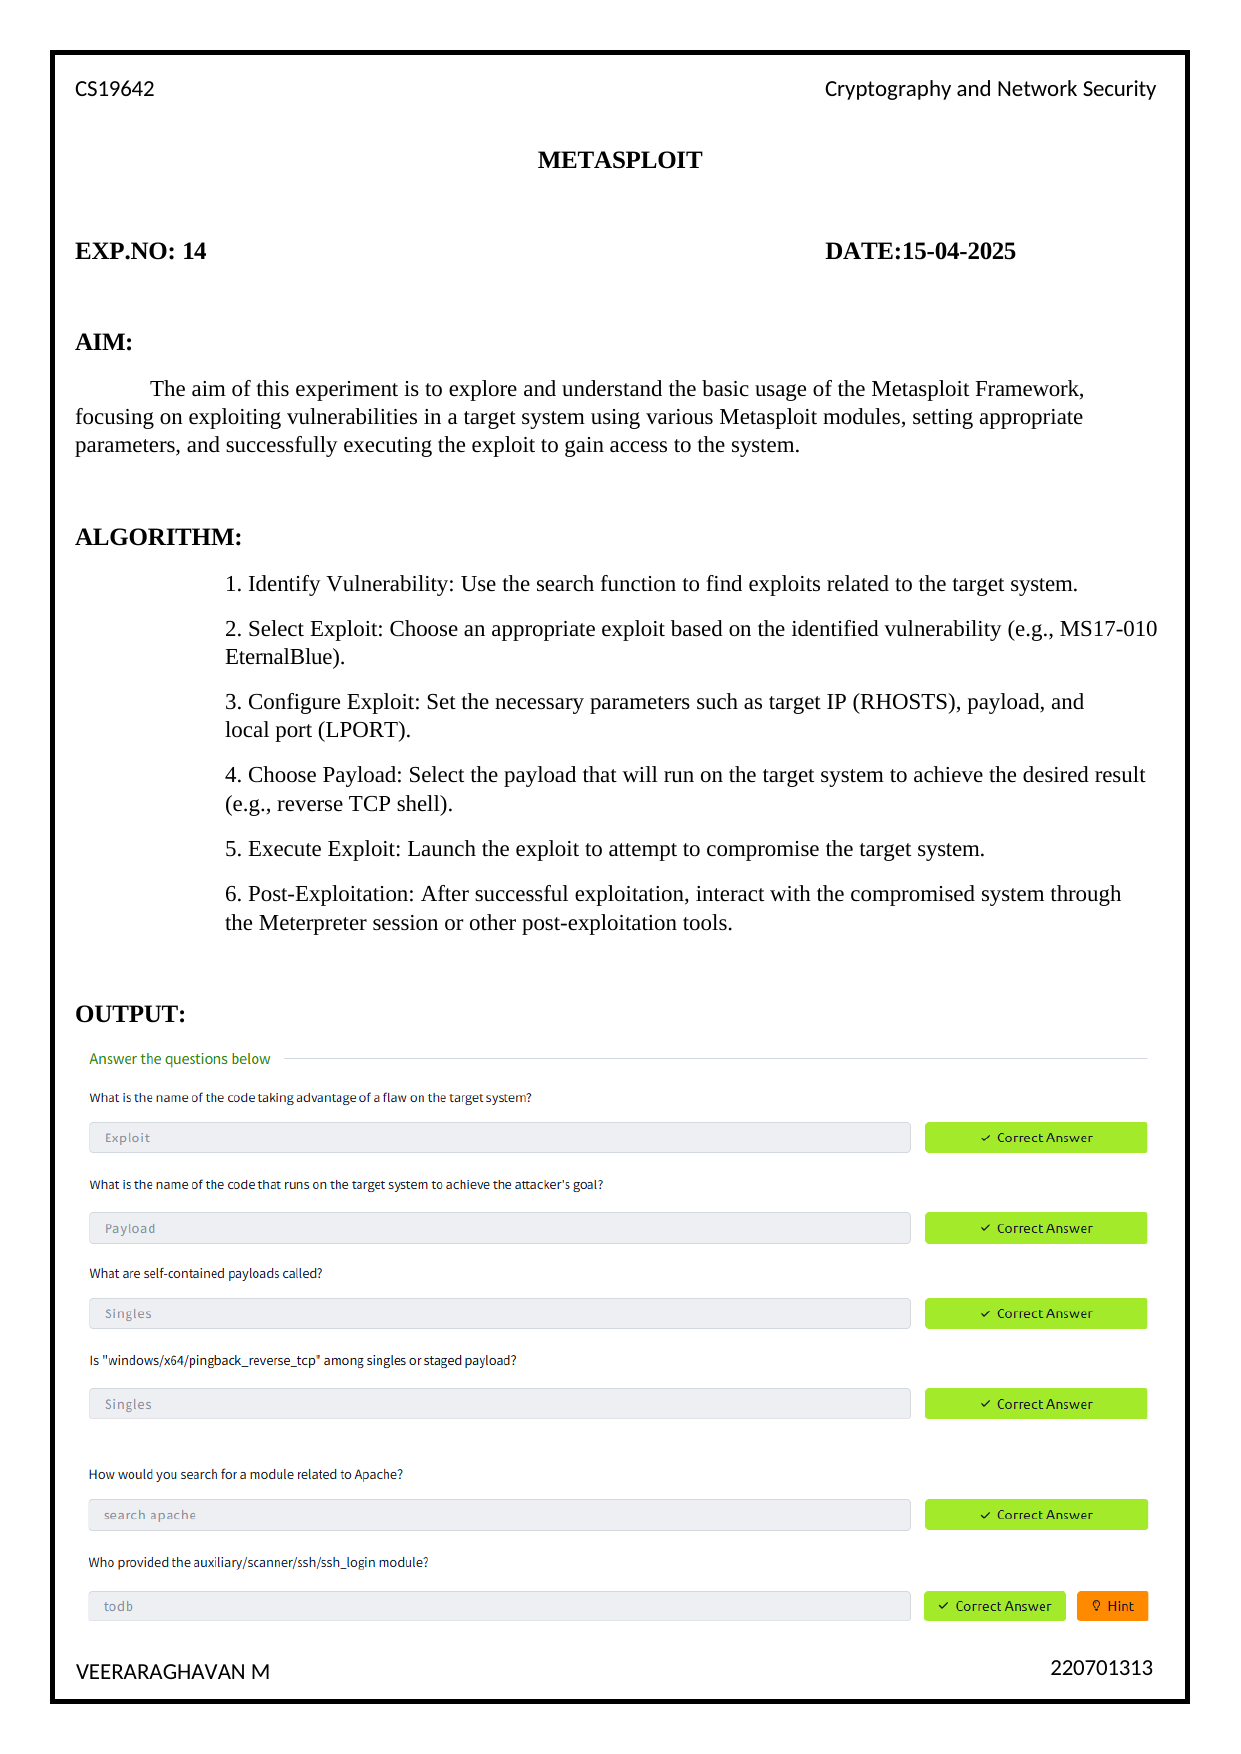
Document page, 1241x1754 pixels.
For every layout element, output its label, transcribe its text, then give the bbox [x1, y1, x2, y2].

text ALGORITHM: [75, 522, 1166, 550]
text focusing on exploiting vulnerabilities in a target system using various Metasploit modules, setting appropriate parameters, and successfully executing the exploit to gain access to the system. [75, 403, 1166, 458]
list Choose Payload: Select the payload that will run on the target system to achieve the desired result (e.g., reverse TCP shell). [225, 762, 1146, 816]
text AIM: [75, 327, 1166, 356]
text OUTPUT: [75, 999, 1166, 1028]
text EXP.NO: 14 DATE:15-04-2025 [75, 236, 1166, 265]
list Identify Vulnerability: Use the search function to find exploits related to the target system. [225, 570, 1166, 596]
text The aim of this experiment is to explore and understand the basic usage of the Metasploit Framework, [150, 374, 1166, 401]
text METASPLOIT [87, 145, 1153, 174]
picture [89, 1053, 1148, 1419]
picture [88, 1468, 1149, 1621]
list Configure Exploit: Set the necessary parameters such as target IP (RHOSTS), payload, and local port (LPORT). [225, 688, 1134, 743]
list Execute Exploit: Launch the exploit to attempt to compromise the target system. [225, 835, 1166, 862]
list Post-Exploitation: After successful exploitation, interact with the compromised system through the Meterpreter session or other post-exploitation tools. [225, 880, 1154, 935]
list Select Exploit: Choose an appropriate exploit based on the identified vulnerability (e.g., MS17-010 EternalBlue). [225, 615, 1158, 669]
